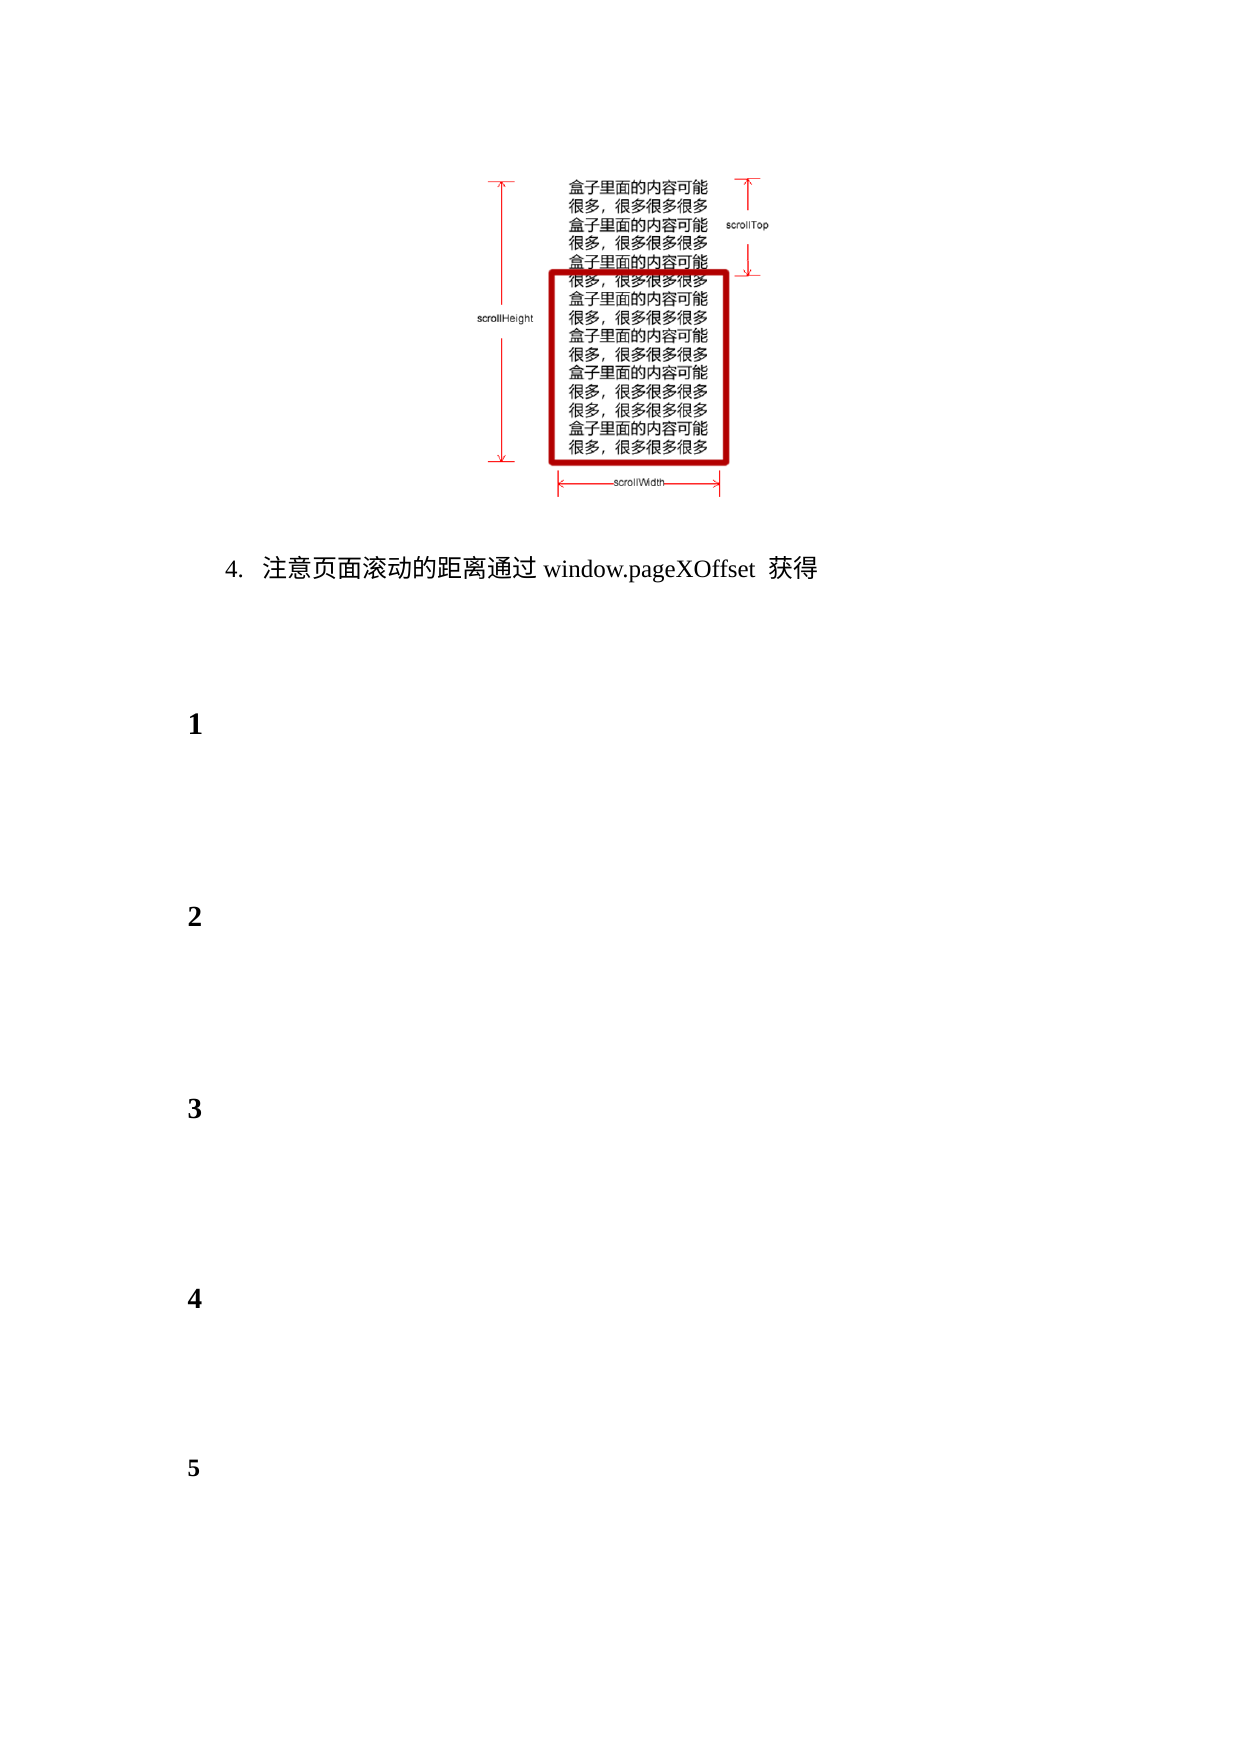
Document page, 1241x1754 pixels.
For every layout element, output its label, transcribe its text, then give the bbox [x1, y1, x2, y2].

list 注意页面滚动的距离通过 window.pageXOffset 获得 [225, 534, 1053, 599]
subtitle 4 [187, 1266, 1053, 1331]
subtitle 1 [187, 691, 1053, 756]
subtitle 5 [187, 1452, 1053, 1484]
picture [466, 162, 775, 508]
subtitle 3 [187, 1076, 1053, 1141]
subtitle 2 [187, 883, 1053, 948]
